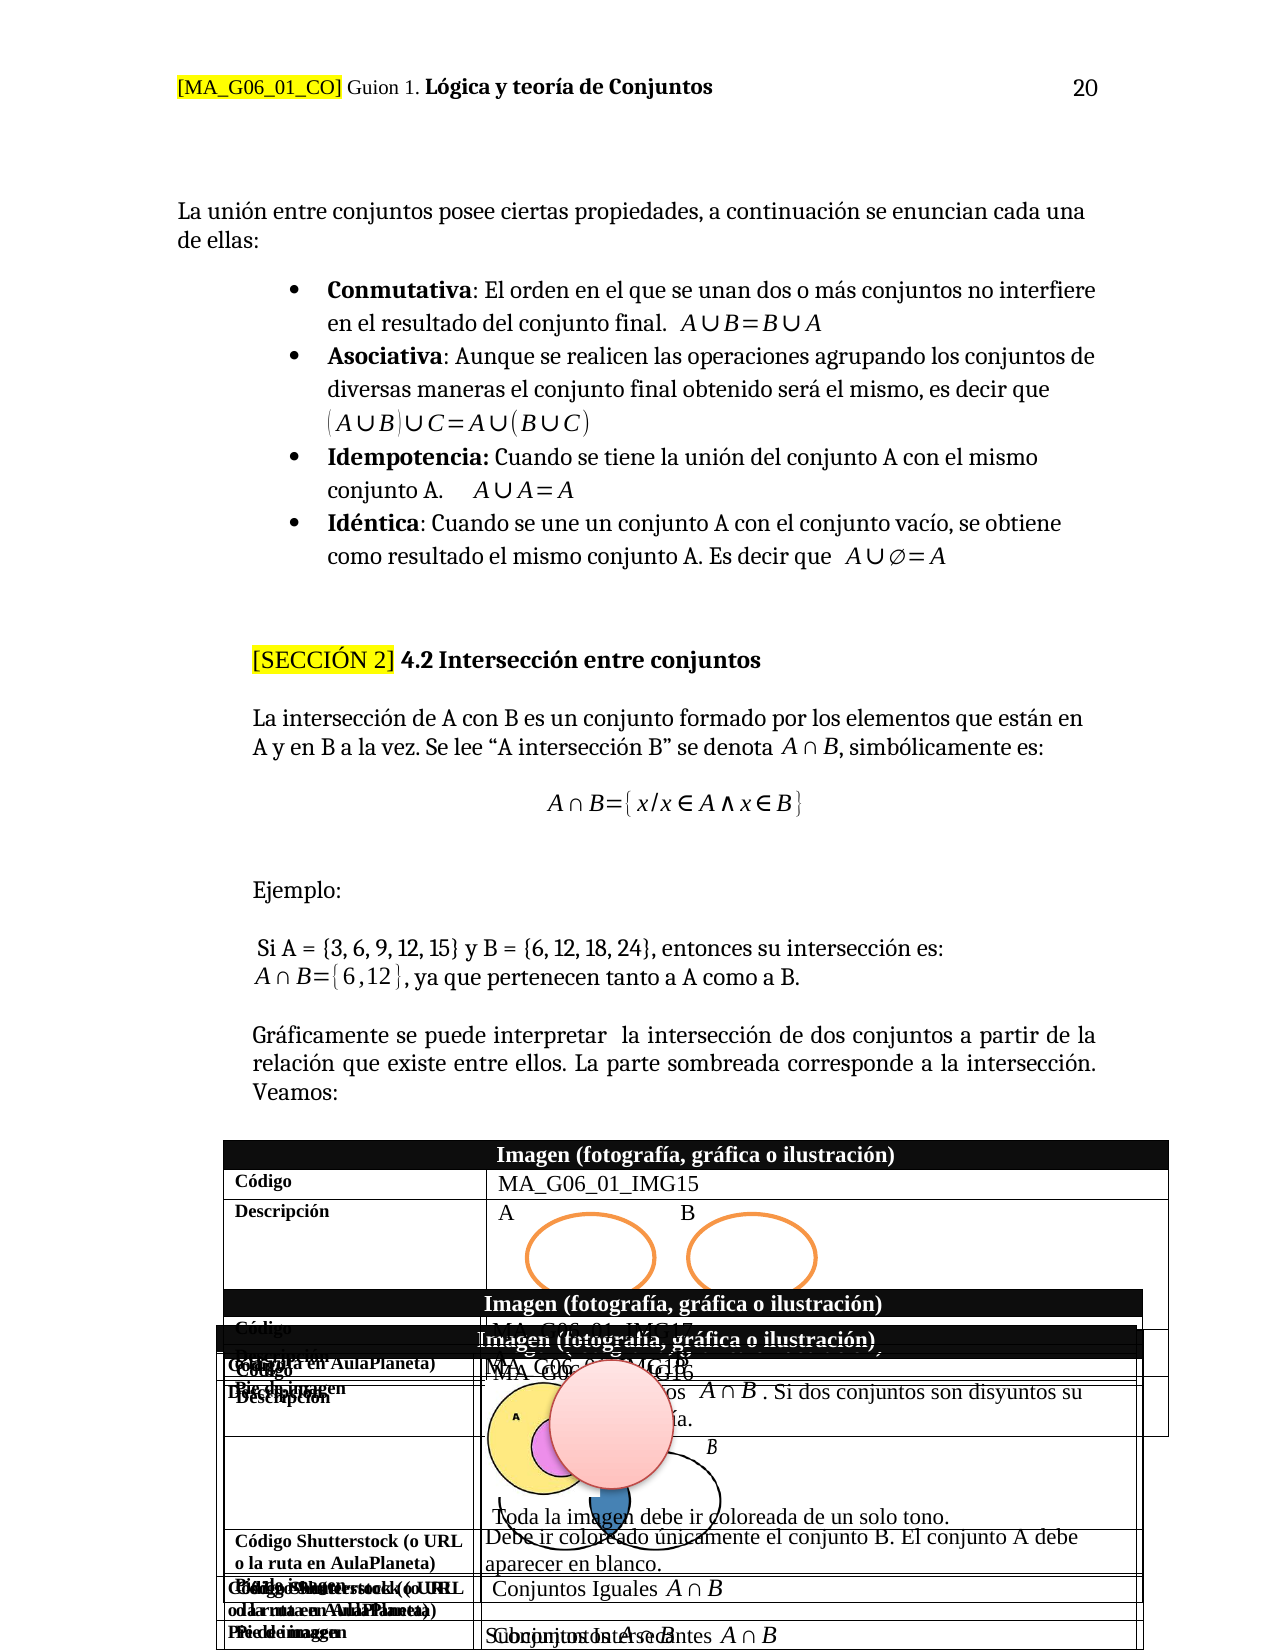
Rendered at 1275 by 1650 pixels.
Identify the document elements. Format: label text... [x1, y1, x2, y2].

table_cell [1144, 1330, 1168, 1376]
table_cell Conjuntos Iguales [481, 1574, 1142, 1602]
text La unión entre conjuntos posee ciertas propiedades, a continuación se enuncian cada una de ellas: [177, 197, 1098, 255]
table_cell Código Shutterstock (o URL o la ruta en AulaPlaneta) [224, 1530, 480, 1573]
list [SECCIÓN 2] 4.2 Intersección entre conjuntos [252, 645, 1098, 675]
table_cell A B [487, 1200, 1168, 1329]
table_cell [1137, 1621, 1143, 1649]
table_cell Código [224, 1317, 480, 1344]
table_cell [474, 1603, 1136, 1620]
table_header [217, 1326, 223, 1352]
list Gráficamente se puede interpretar la intersección de dos conjuntos a partir de la relación que existe entre ellos. La parte sombreada corresponde a la intersección. Veamos: [252, 1021, 1098, 1107]
table_cell Subconjuntos [474, 1621, 1136, 1649]
table_cell A B Toda la imagen debe ir coloreada de un solo tono. [481, 1345, 1142, 1529]
list Ejemplo: [252, 876, 1098, 905]
list Si A = {3, 6, 9, 12, 15} y B = {6, 12, 18, 24}, entonces su intersección es: [252, 934, 1098, 963]
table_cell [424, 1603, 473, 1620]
list Asociativa: Aunque se realicen las operaciones agrupando los conjuntos de diversas maneras el conjunto final obtenido será el mismo, es decir que [290, 342, 1098, 438]
list Idempotencia: Cuando se tiene la unión del conjunto A con el mismo conjunto A. [290, 443, 1098, 504]
table_cell [1137, 1603, 1143, 1620]
table_cell Código Shutterstock (o URL o la ruta en AulaPlaneta) [217, 1577, 425, 1620]
table_cell Pie de imagen [217, 1621, 473, 1649]
table_cell [481, 1530, 1142, 1573]
table_cell MA_G06_01_IMG17 [481, 1317, 1142, 1344]
table_cell Código [224, 1170, 486, 1198]
list La intersección de A con B es un conjunto formado por los elementos que están en A y en B a la vez. Se lee “A intersección B” se denota , simbólicamente es: [252, 704, 1098, 761]
list Idéntica: Cuando se une un conjunto A con el conjunto vacío, se obtiene como resultado el mismo conjunto A. Es decir que [290, 509, 1098, 571]
table_header Imagen (fotografía, gráfica o ilustración) [224, 1141, 1168, 1169]
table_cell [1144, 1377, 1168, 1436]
table_cell Descripción [224, 1345, 480, 1529]
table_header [224, 1290, 1142, 1316]
list , ya que pertenecen tanto a A como a B. [252, 963, 1098, 992]
table_cell Pie de imagen [224, 1574, 480, 1602]
list Conmutativa: El orden en el que se unan dos o más conjuntos no interfiere en el resultado del conjunto final. [290, 276, 1098, 337]
table_cell Descripción [224, 1200, 486, 1289]
table_cell MA_G06_01_IMG15 [487, 1170, 1168, 1198]
